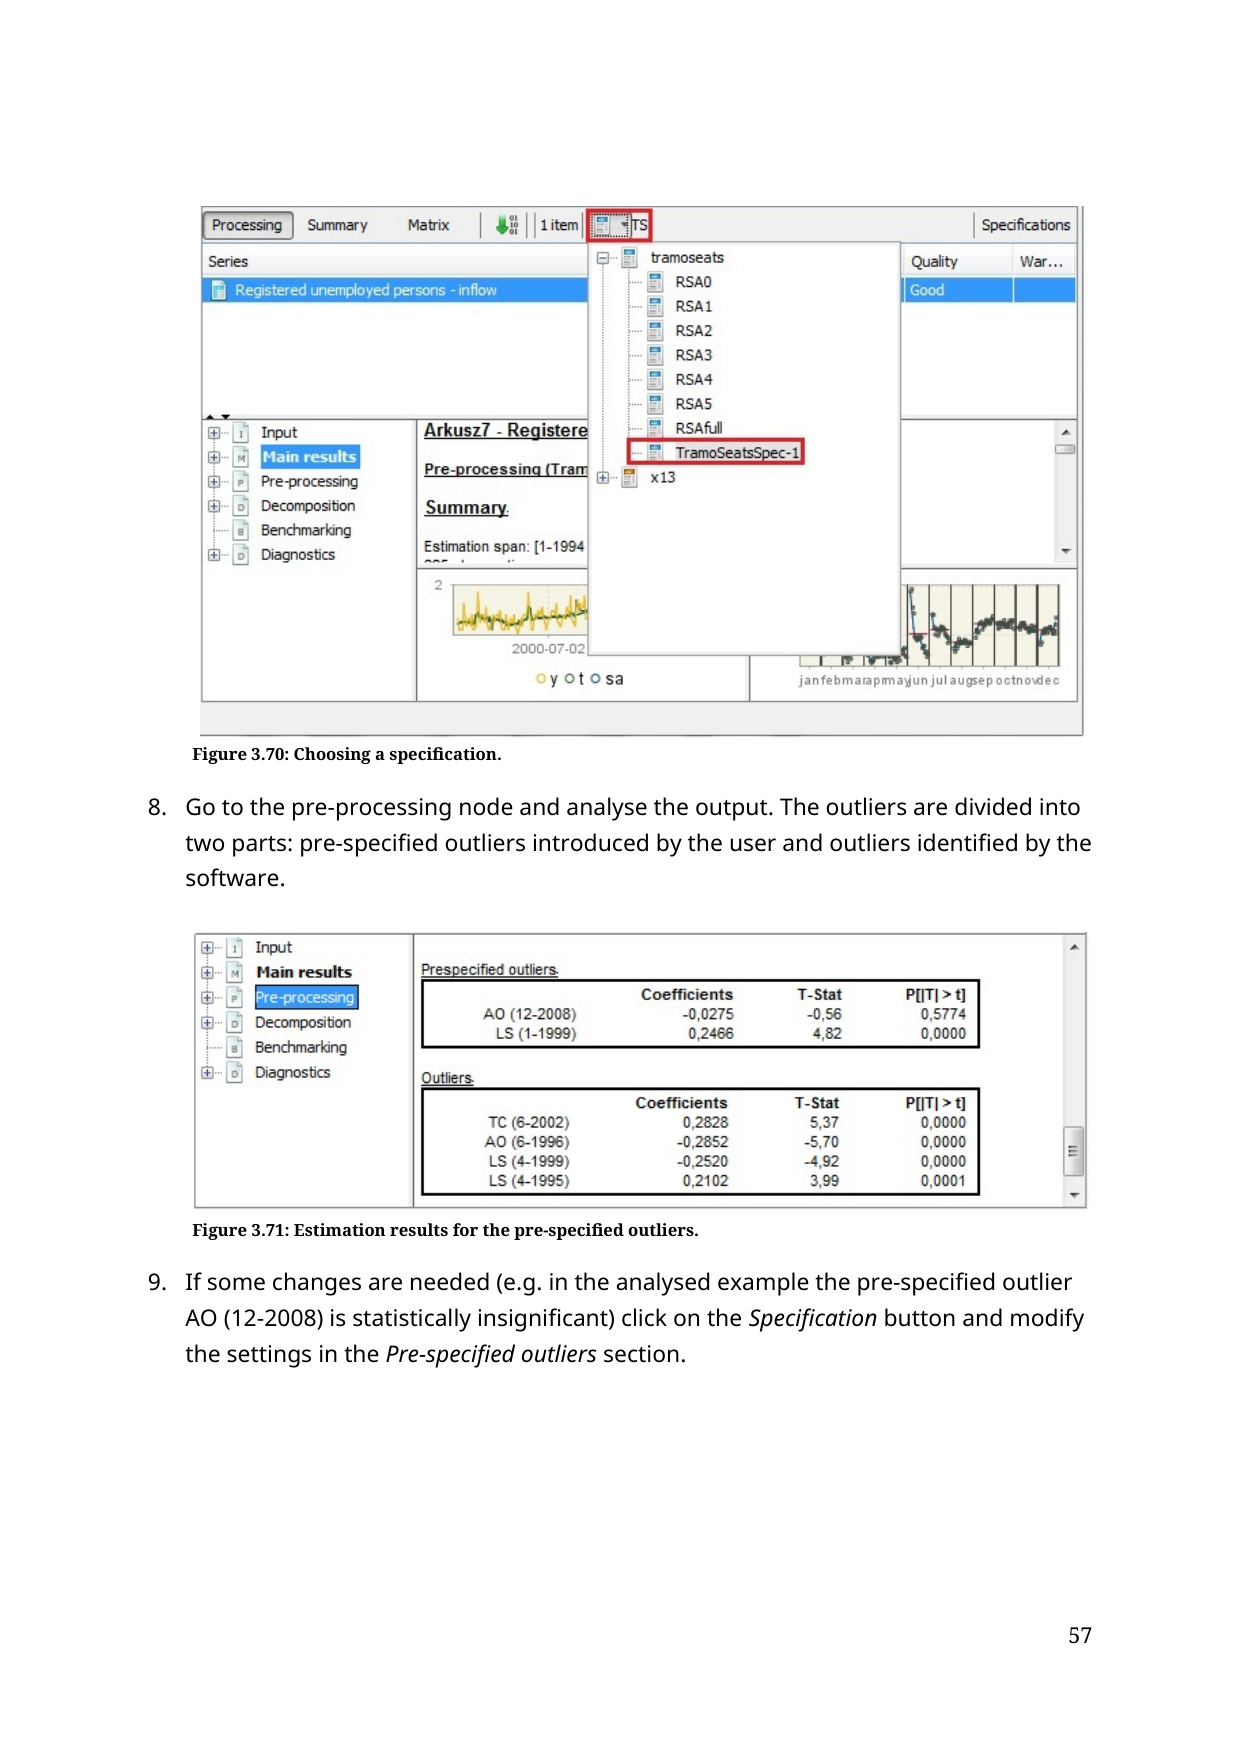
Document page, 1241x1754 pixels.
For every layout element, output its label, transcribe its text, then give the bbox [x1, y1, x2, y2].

picture [193, 932, 1091, 1214]
picture [200, 206, 1085, 739]
list If some changes are needed (e.g. in the analysed example the pre-specified outlier AO (12-2008) is statistically insignificant) click on the Specification button and modify the settings in the Pre-specified outliers section. [148, 1266, 1092, 1369]
list Go to the pre-processing node and analyse the output. The outliers are divided into two parts: pre-specified outliers introduced by the user and outliers identified by the software. [148, 791, 1092, 894]
